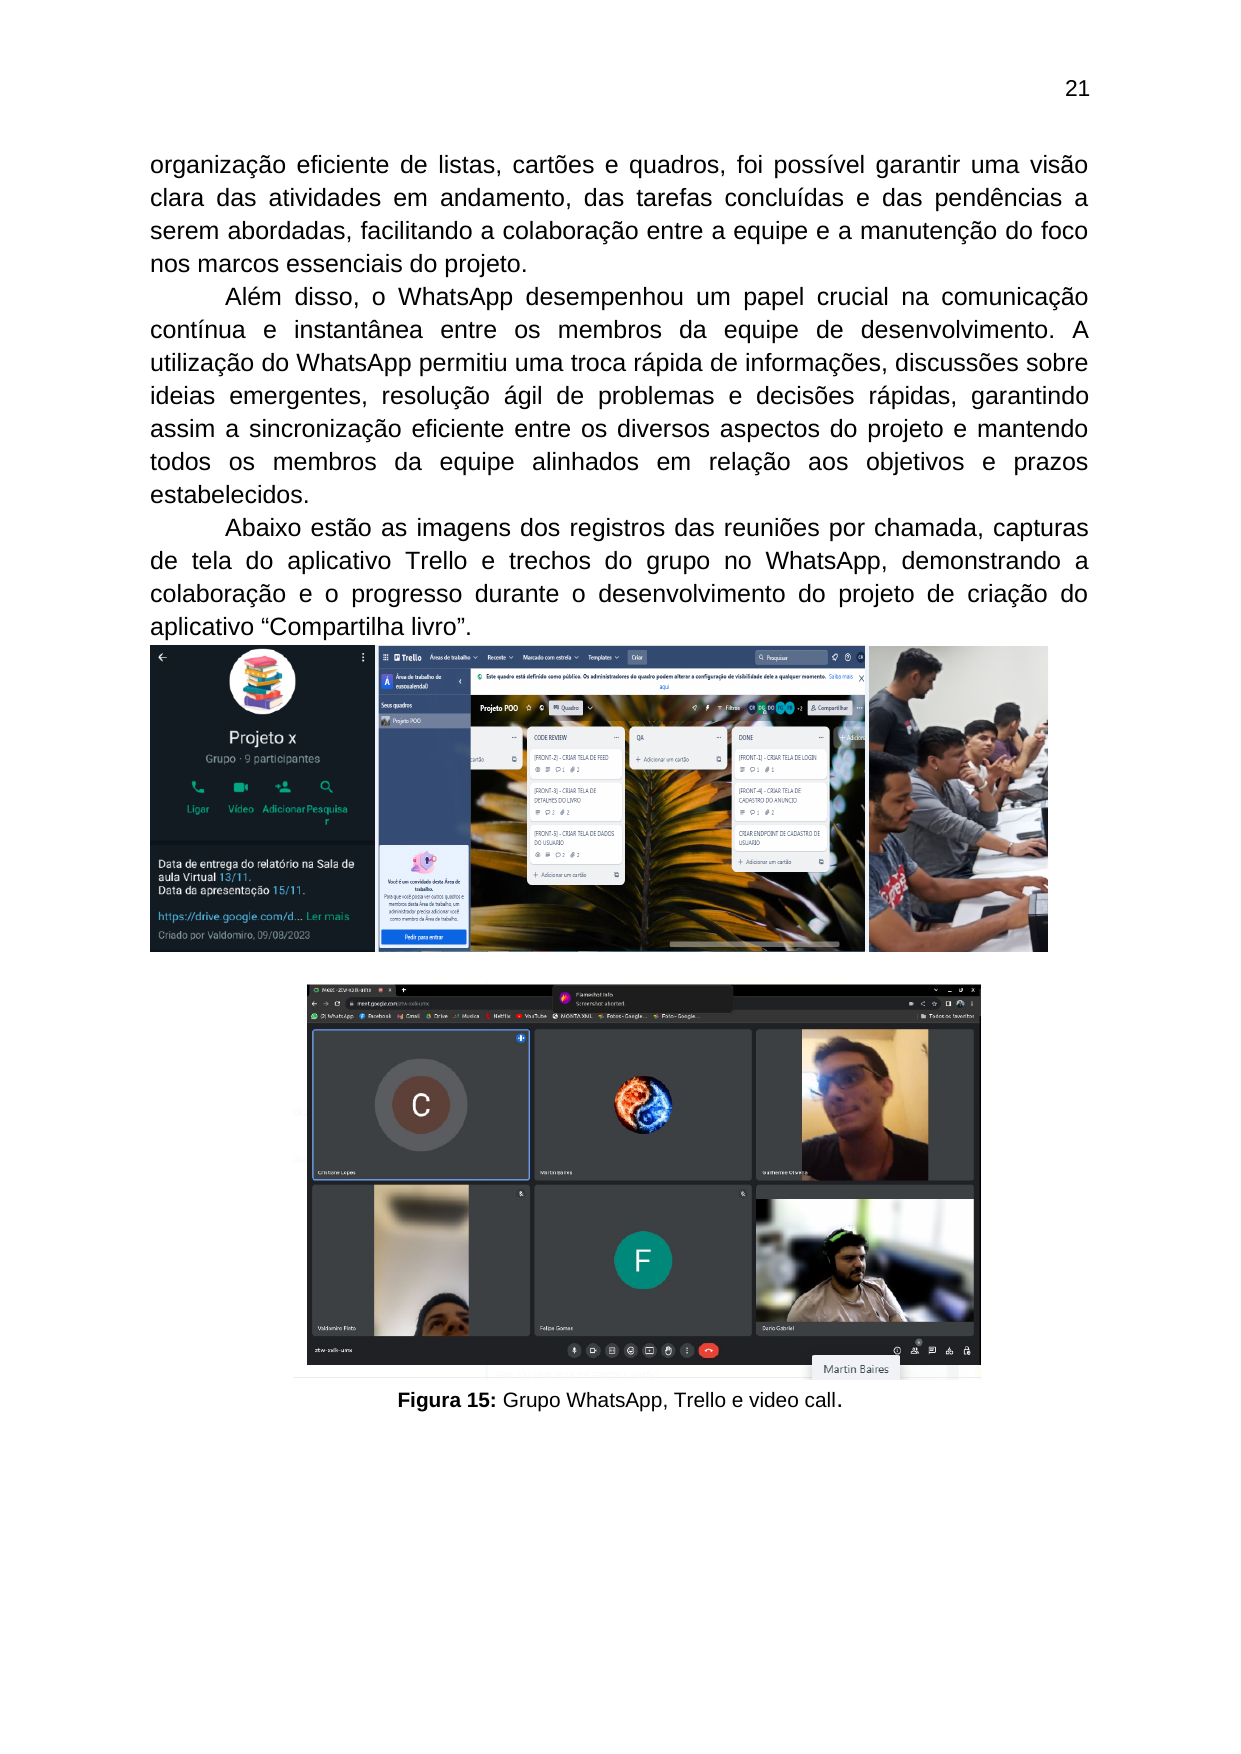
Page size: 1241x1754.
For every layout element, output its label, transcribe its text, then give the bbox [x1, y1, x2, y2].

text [150, 150, 1090, 278]
picture [150, 645, 1049, 952]
text Além disso, o WhatsApp desempenhou um papel crucial na comunicação contínua e instantânea entre os membros da equipe de desenvolvimento. A utilização do WhatsApp permitiu uma troca rápida de informações, discussões sobre ideias emergentes, resolução ágil de problemas e decisões rápidas, garantindo assim a sincronização eficiente entre os diversos aspectos do projeto e mantendo todos os membros da equipe alinhados em relação aos objetivos e prazos estabelecidos. [150, 282, 1090, 509]
text Figura 15: Grupo WhatsApp, Trello e video call. [150, 1384, 1090, 1413]
picture [293, 972, 982, 1380]
text Abaixo estão as imagens dos registros das reuniões por chamada, capturas de tela do aplicativo Trello e trechos do grupo no WhatsApp, demonstrando a colaboração e o progresso durante o desenvolvimento do projeto de criação do aplicativo “Compartilha livro”. [150, 513, 1090, 641]
